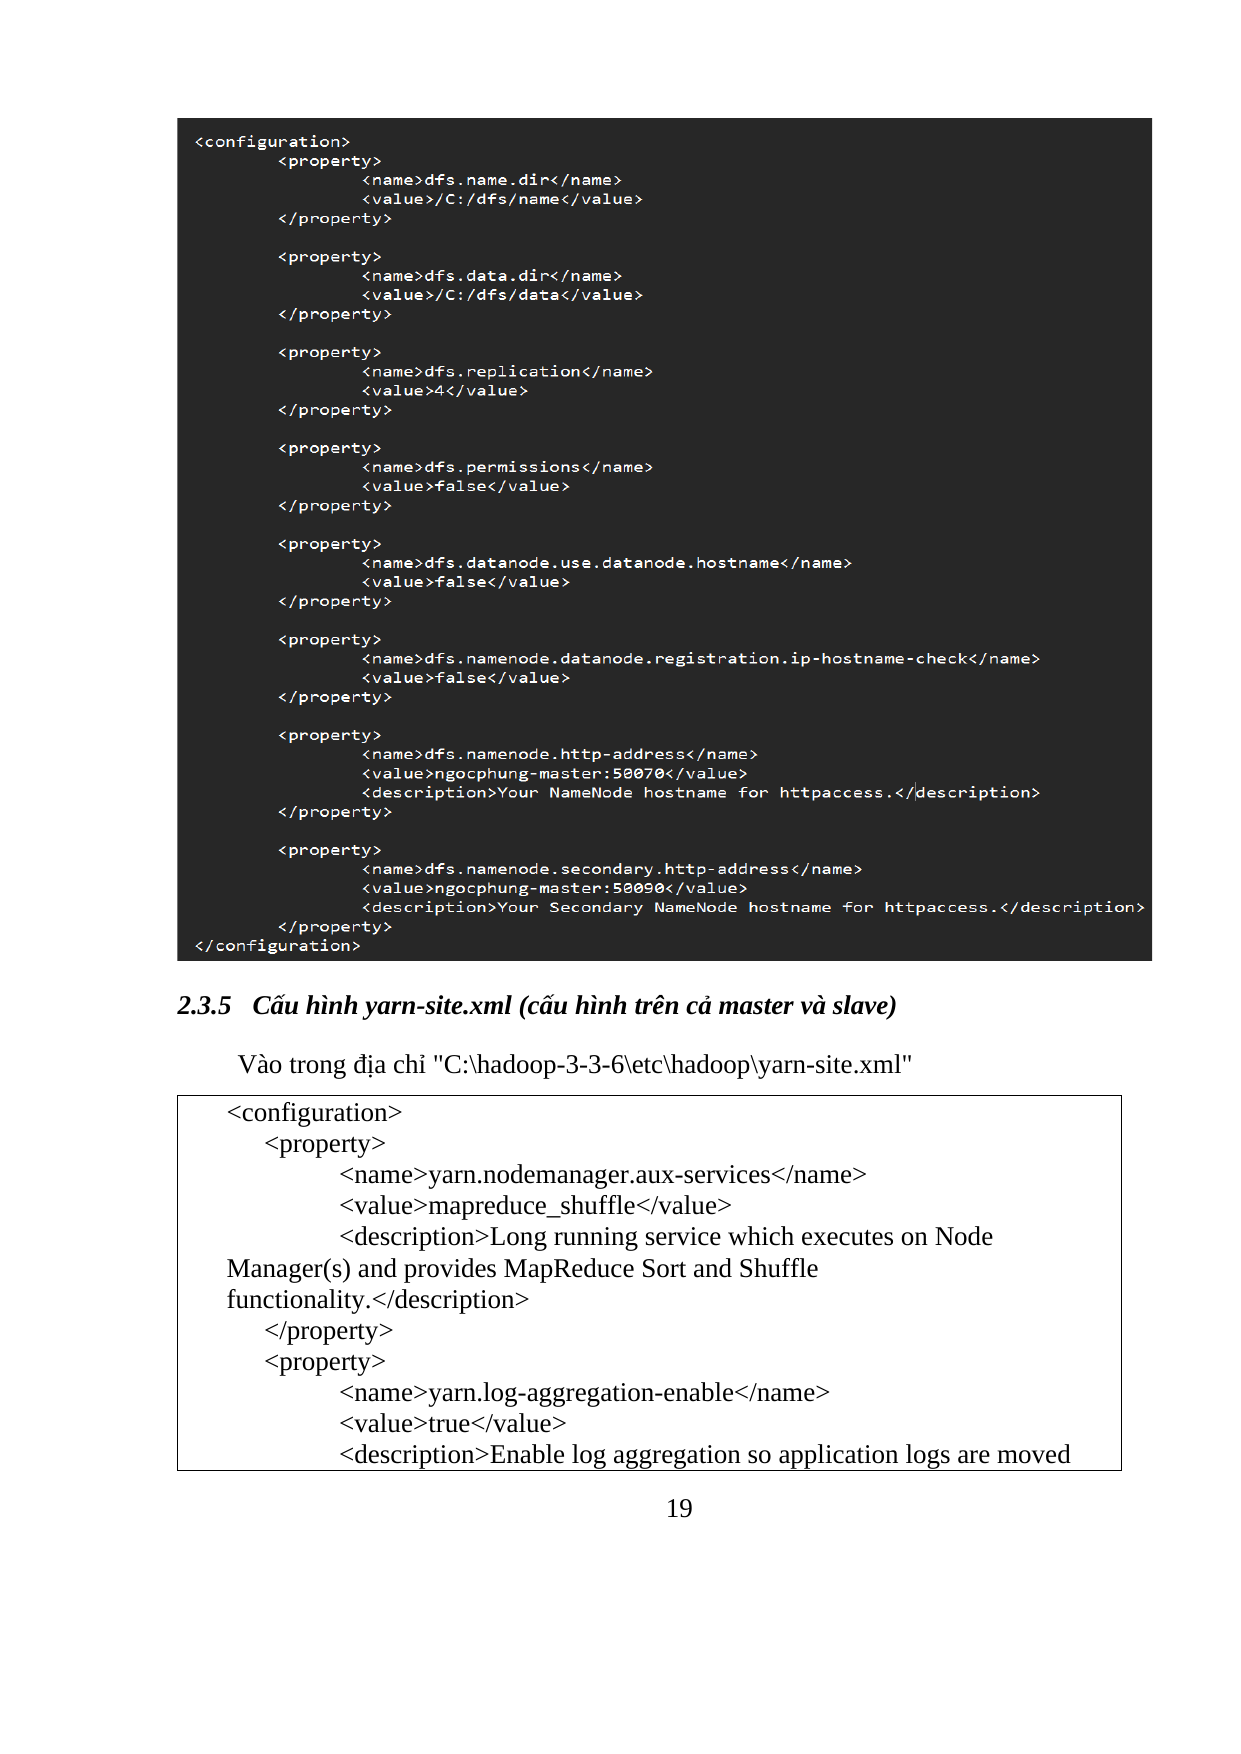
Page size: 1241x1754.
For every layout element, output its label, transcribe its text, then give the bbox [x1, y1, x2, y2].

text Vào trong địa chỉ "C:\hadoop-3-3-6\etc\hadoop\yarn-site.xml" [177, 1048, 1122, 1079]
picture [177, 118, 1153, 961]
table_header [178, 1096, 1121, 1470]
subtitle Cấu hình yarn-site.xml (cấu hình trên cả master và slave) [177, 989, 1122, 1020]
